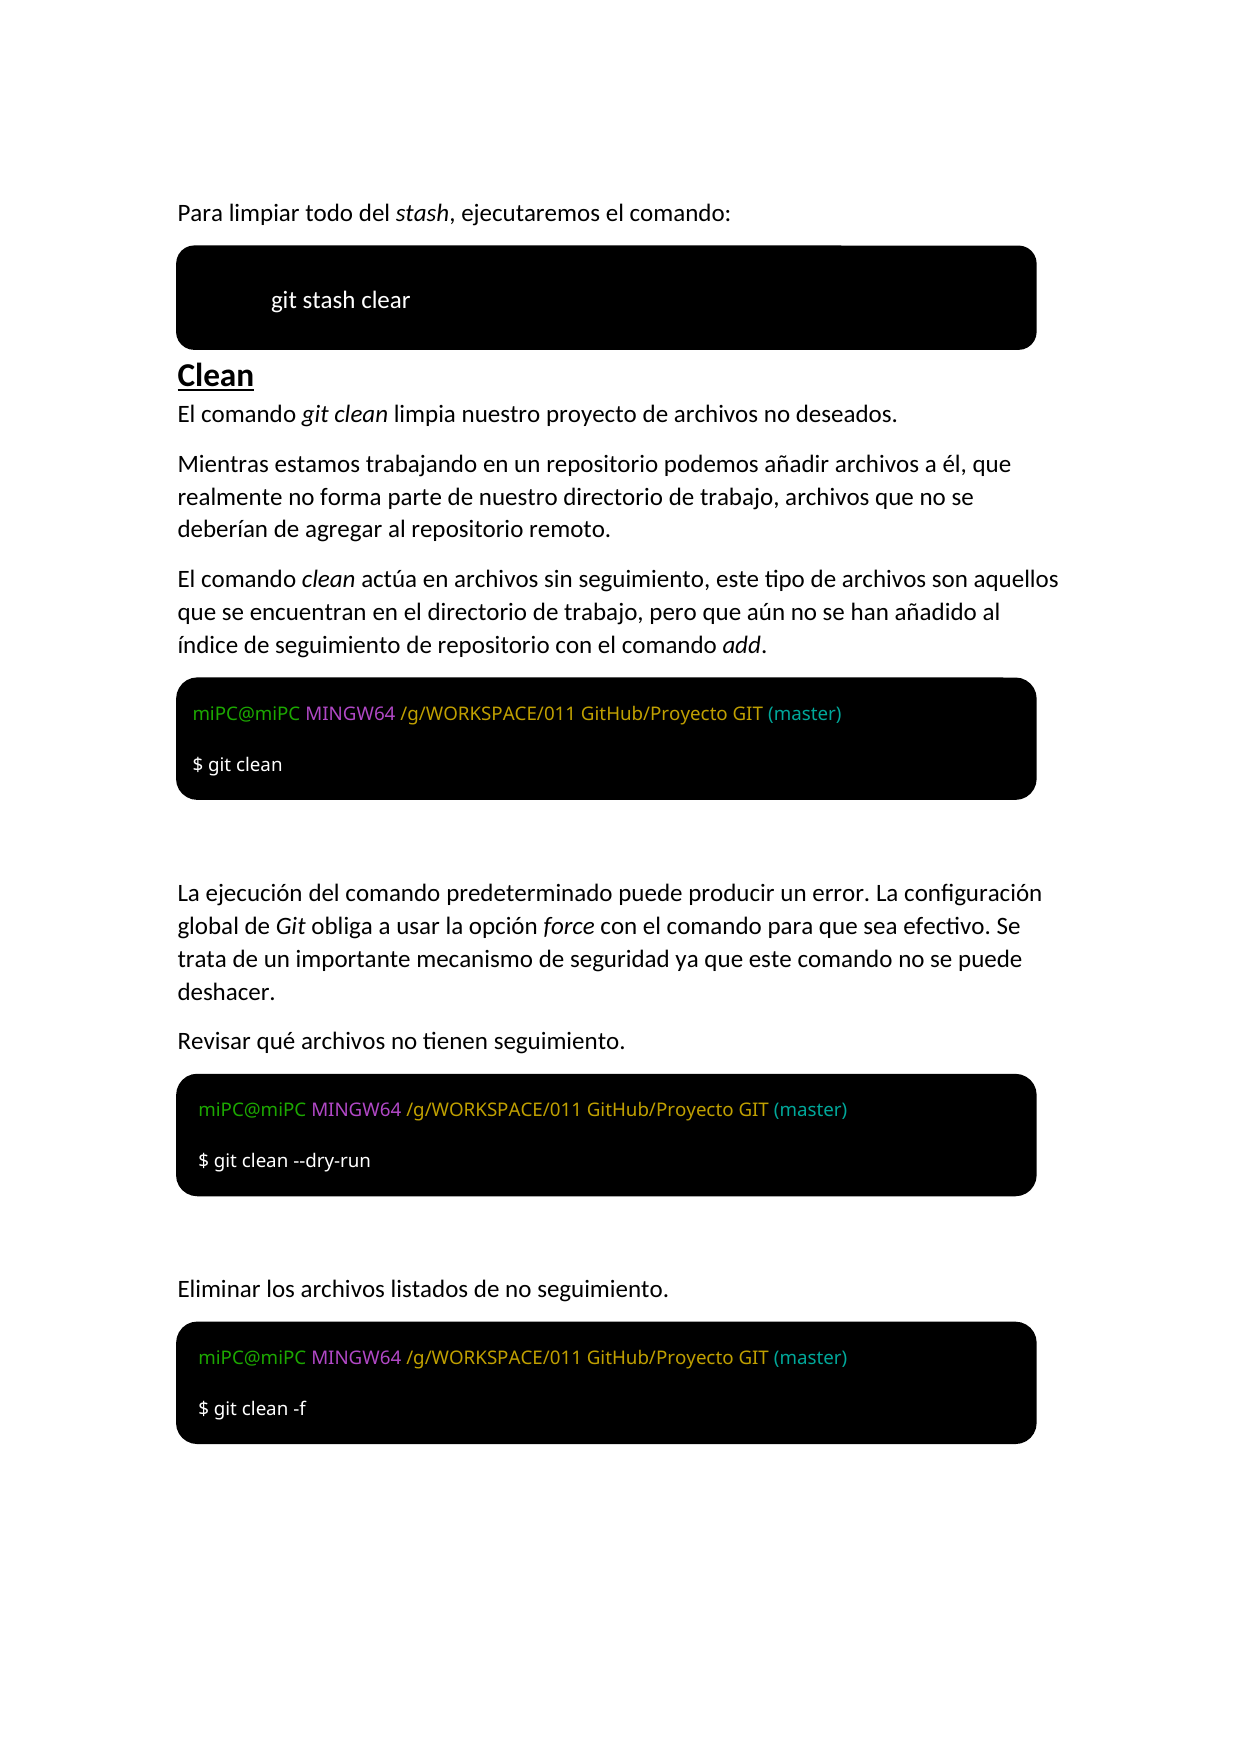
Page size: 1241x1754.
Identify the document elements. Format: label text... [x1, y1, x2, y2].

text La ejecución del comando predeterminado puede producir un error. La configuración global de Git obliga a usar la opción force con el comando para que sea efectivo. Se trata de un importante mecanismo de seguridad ya que este comando no se puede deshacer. [177, 877, 1063, 1006]
text Eliminar los archivos listados de no seguimiento. [177, 1273, 1063, 1304]
subtitle Clean [177, 354, 1063, 395]
text Revisar qué archivos no tienen seguimiento. [177, 1025, 1063, 1056]
text El comando clean actúa en archivos sin seguimiento, este tipo de archivos son aquellos que se encuentran en el directorio de trabajo, pero que aún no se han añadido al índice de seguimiento de repositorio con el comando add. [177, 563, 1063, 659]
text Mientras estamos trabajando en un repositorio podemos añadir archivos a él, que realmente no forma parte de nuestro directorio de trabajo, archivos que no se deberían de agregar al repositorio remoto. [177, 448, 1063, 544]
text El comando git clean limpia nuestro proyecto de archivos no deseados. [177, 398, 1063, 429]
text Para limpiar todo del stash, ejecutaremos el comando: [177, 197, 1063, 228]
